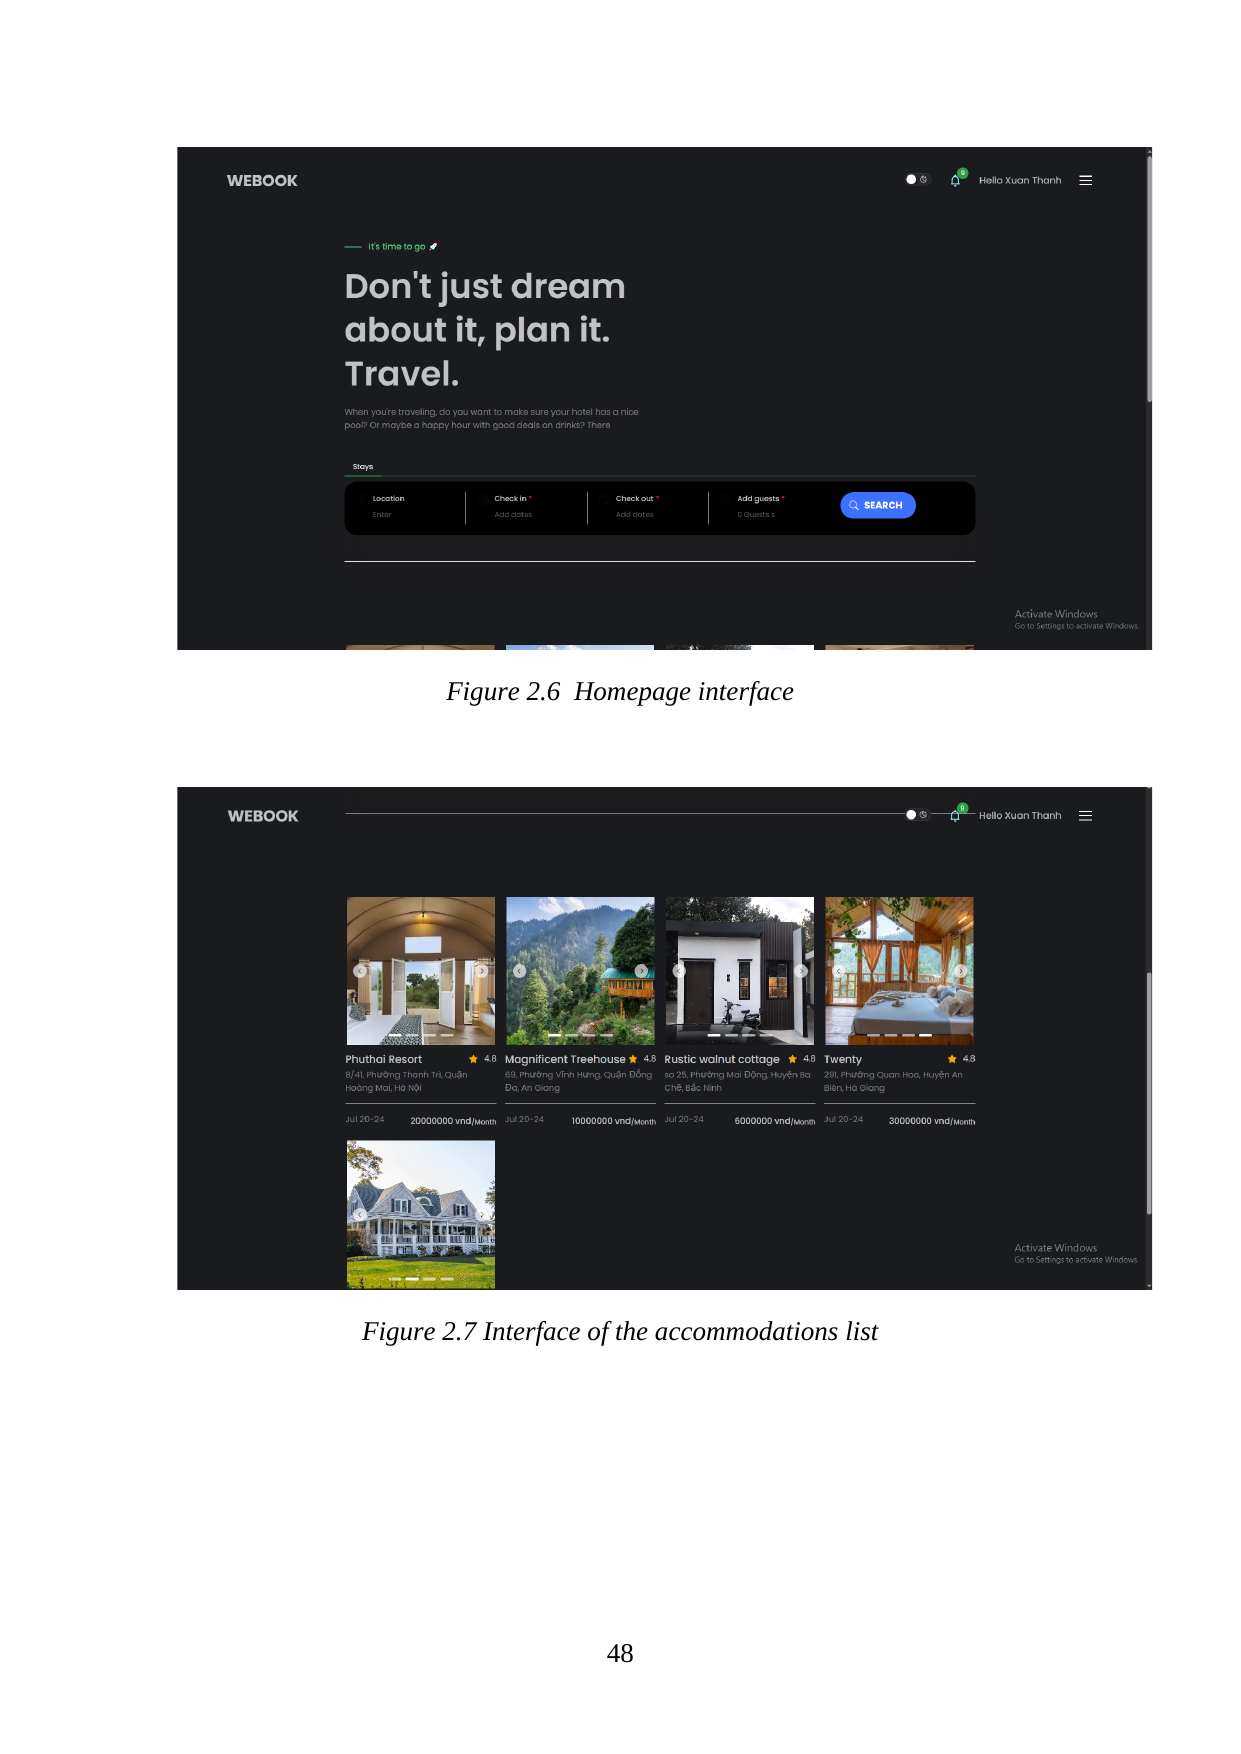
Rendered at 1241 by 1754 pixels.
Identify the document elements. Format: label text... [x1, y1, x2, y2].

text Figure 2.6 Homepage interface [177, 675, 1063, 706]
picture [177, 787, 1153, 1290]
text Figure 2.7 Interface of the accommodations list [177, 1315, 1063, 1346]
picture [177, 147, 1153, 650]
